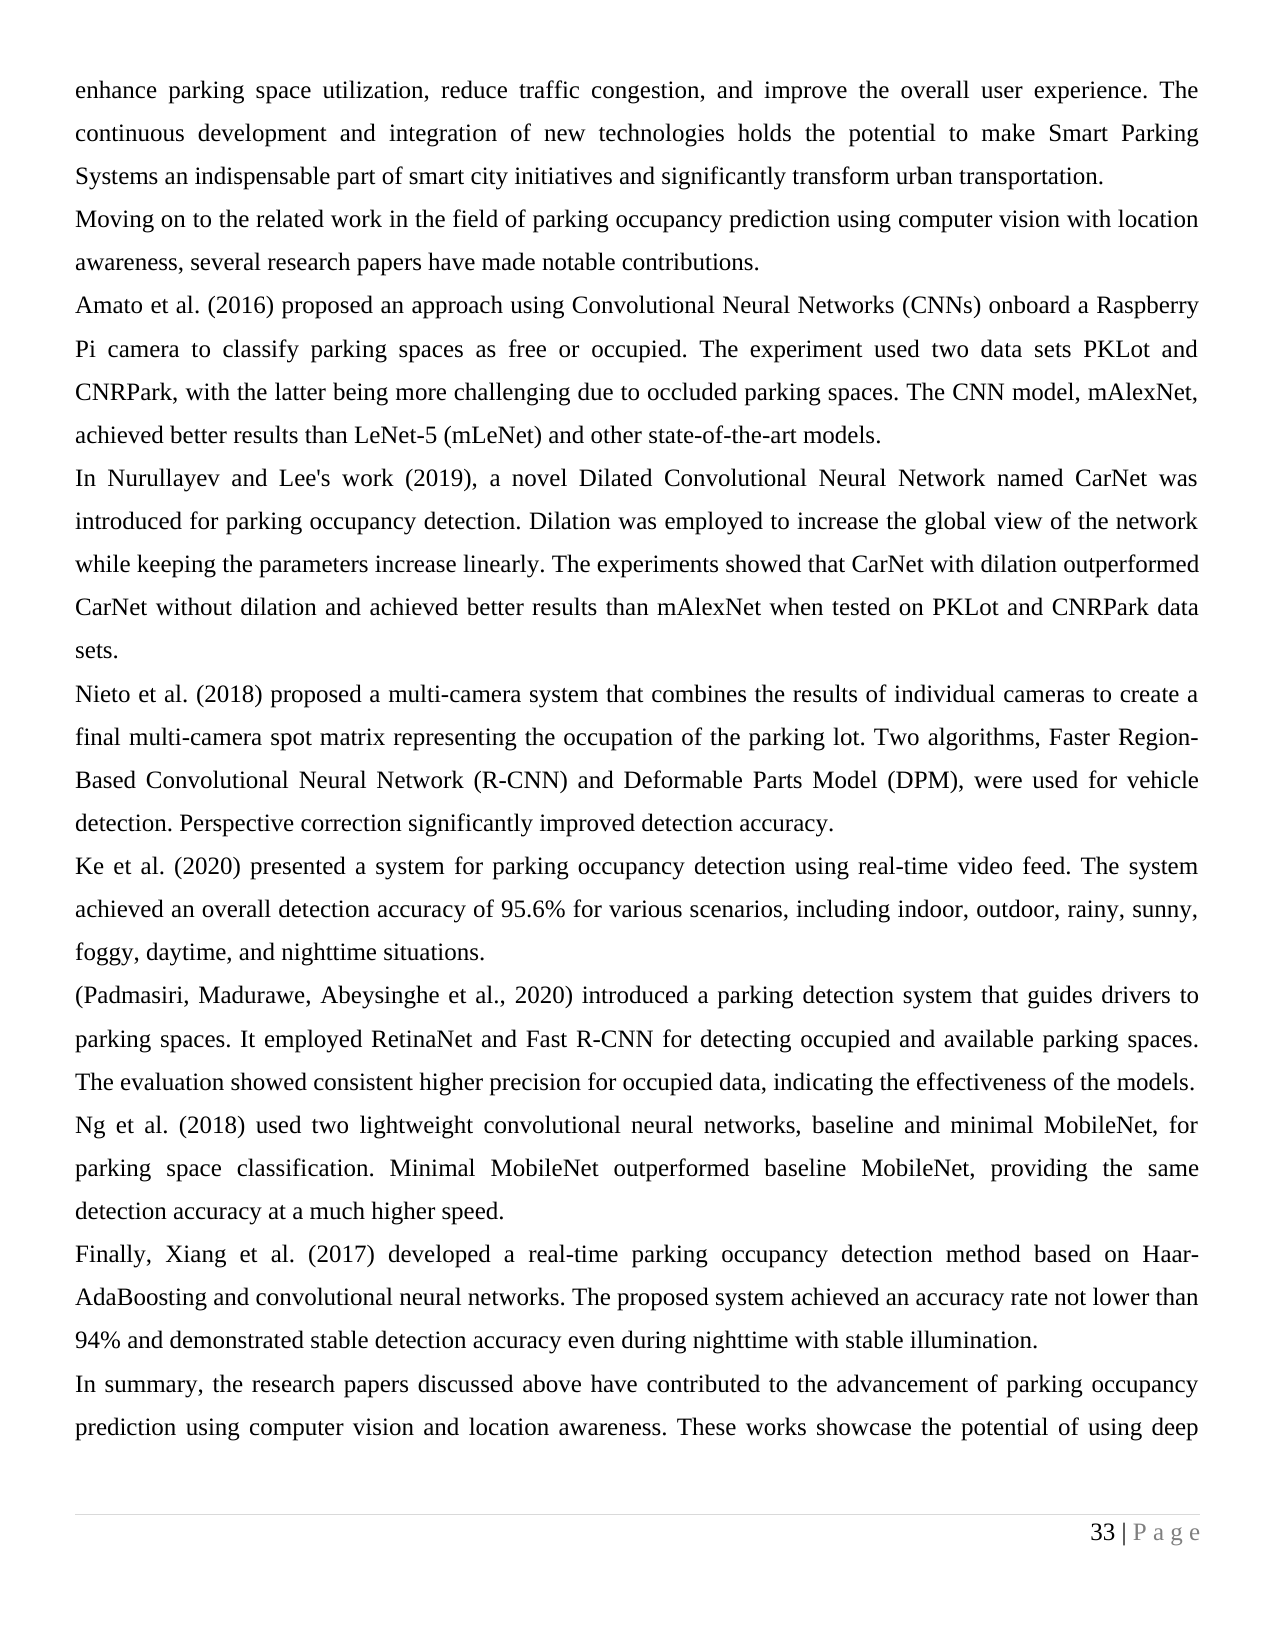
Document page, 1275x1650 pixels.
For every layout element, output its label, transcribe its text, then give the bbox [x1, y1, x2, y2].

list (Padmasiri, Madurawe, Abeysinghe et al., 2020) introduced a parking detection system that guides drivers to parking spaces. It employed RetinaNet and Fast R-CNN for detecting occupied and available parking spaces. The evaluation showed consistent higher precision for occupied data, indicating the effectiveness of the models. [75, 981, 1200, 1096]
list Nieto et al. (2018) proposed a multi-camera system that combines the results of individual cameras to create a final multi-camera spot matrix representing the occupation of the parking lot. Two algorithms, Faster Region-Based Convolutional Neural Network (R-CNN) and Deformable Parts Model (DPM), were used for vehicle detection. Perspective correction significantly improved detection accuracy. [75, 679, 1200, 837]
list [75, 1369, 1200, 1441]
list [75, 75, 1200, 190]
list Amato et al. (2016) proposed an approach using Convolutional Neural Networks (CNNs) onboard a Raspberry Pi camera to classify parking spaces as free or occupied. The experiment used two data sets PKLot and CNRPark, with the latter being more challenging due to occluded parking spaces. The CNN model, mAlexNet, achieved better results than LeNet-5 (mLeNet) and other state-of-the-art models. [75, 291, 1200, 449]
list In Nurullayev and Lee's work (2019), a novel Dilated Convolutional Neural Network named CarNet was introduced for parking occupancy detection. Dilation was employed to increase the global view of the network while keeping the parameters increase linearly. The experiments showed that CarNet with dilation outperformed CarNet without dilation and achieved better results than mAlexNet when tested on PKLot and CNRPark data sets. [75, 463, 1200, 664]
list Ng et al. (2018) used two lightweight convolutional neural networks, baseline and minimal MobileNet, for parking space classification. Minimal MobileNet outperformed baseline MobileNet, providing the same detection accuracy at a much higher speed. [75, 1110, 1200, 1225]
list Ke et al. (2020) presented a system for parking occupancy detection using real-time video feed. The system achieved an overall detection accuracy of 95.6% for various scenarios, including indoor, outdoor, rainy, sunny, foggy, daytime, and nighttime situations. [75, 851, 1200, 966]
list Moving on to the related work in the field of parking occupancy prediction using computer vision with location awareness, several research papers have made notable contributions. [75, 204, 1200, 276]
list Finally, Xiang et al. (2017) developed a real-time parking occupancy detection method based on Haar-AdaBoosting and convolutional neural networks. The proposed system achieved an accuracy rate not lower than 94% and demonstrated stable detection accuracy even during nighttime with stable illumination. [75, 1239, 1200, 1354]
